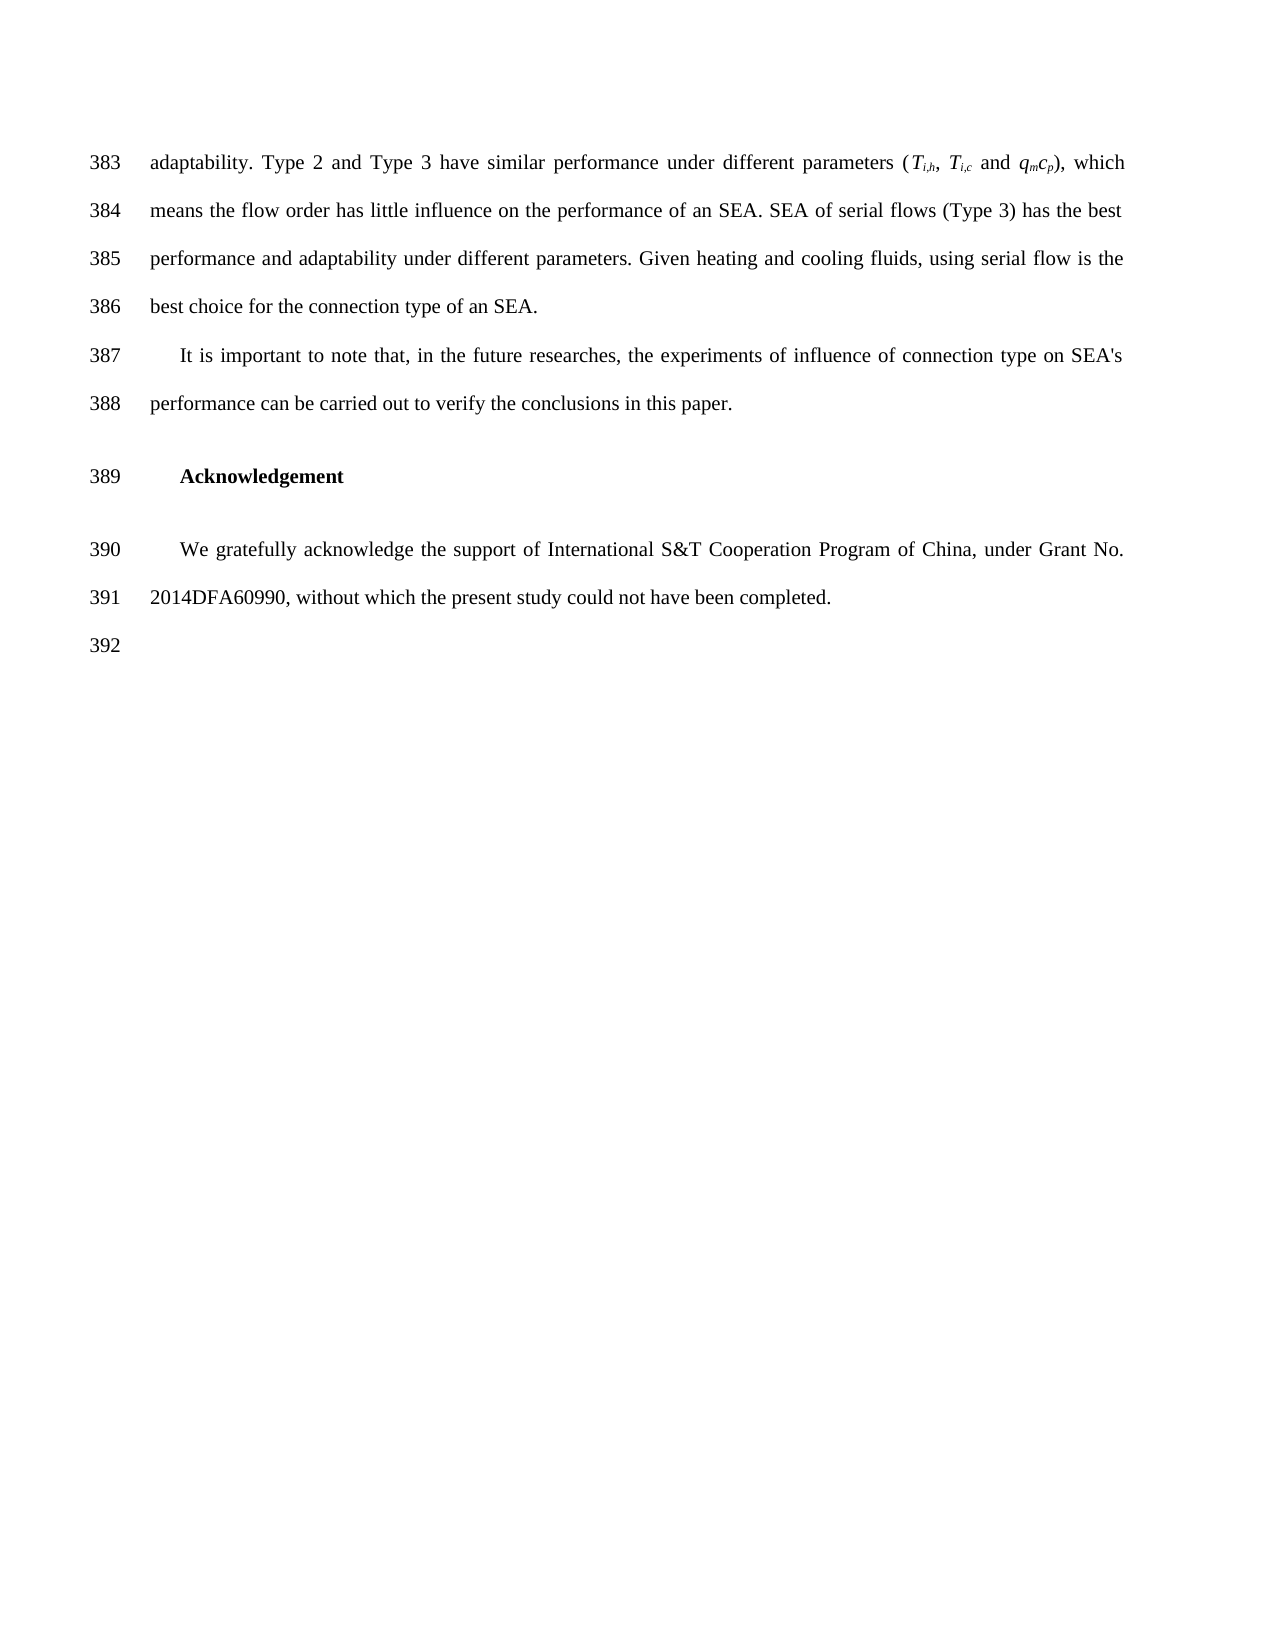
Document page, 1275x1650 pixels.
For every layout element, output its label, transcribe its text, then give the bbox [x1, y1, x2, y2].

subtitle Acknowledgement [150, 464, 1125, 488]
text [150, 150, 1125, 318]
text It is important to note that, in the future researches, the experiments of influence of connection type on SEA's performance can be carried out to verify the conclusions in this paper. [150, 342, 1125, 415]
text We gratefully acknowledge the support of International S&T Cooperation Program of China, under Grant No. 2014DFA60990, without which the present study could not have been completed. [150, 537, 1125, 609]
